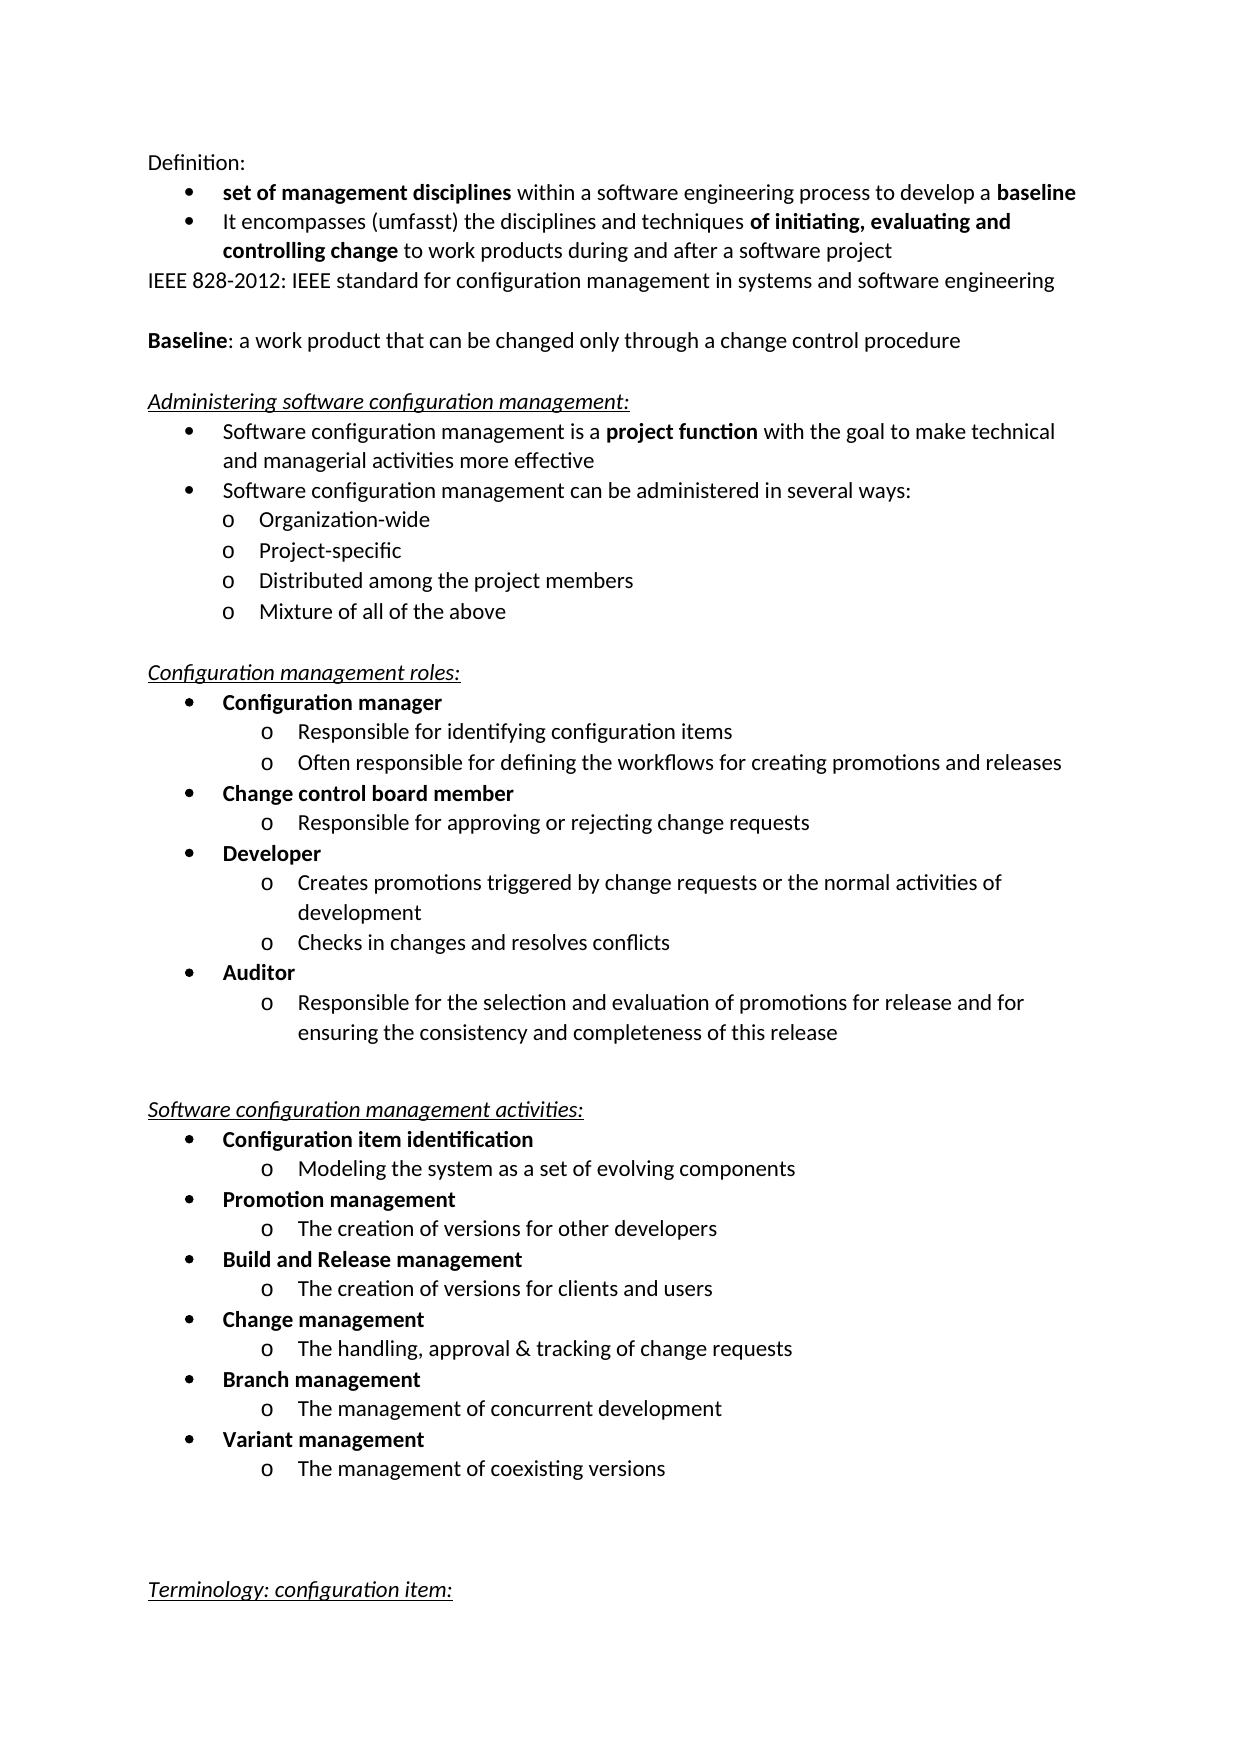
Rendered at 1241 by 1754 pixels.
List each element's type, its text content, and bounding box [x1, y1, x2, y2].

text Software configuration management activities: [148, 1095, 1093, 1123]
list Organization-wide [221, 505, 1093, 534]
list Often responsible for defining the workflows for creating promotions and releases [260, 748, 1093, 777]
list The handling, approval & tracking of change requests [260, 1334, 1093, 1363]
list Responsible for the selection and evaluation of promotions for release and for ensuring the consistency and completeness of this release [260, 988, 1093, 1046]
list Branch management [185, 1365, 1093, 1393]
list Software configuration management can be administered in several ways: [185, 476, 1093, 504]
list Build and Release management [185, 1245, 1093, 1273]
list The management of coexisting versions [260, 1454, 1093, 1483]
list Creates promotions triggered by change requests or the normal activities of development [260, 868, 1093, 927]
text Definition: [148, 148, 1093, 176]
list set of management disciplines within a software engineering process to develop a baseline [185, 178, 1093, 206]
list Developer [185, 839, 1093, 867]
list Configuration item identification [185, 1125, 1093, 1153]
text Baseline: a work product that can be changed only through a change control procedure [148, 326, 1093, 354]
text Administering software configuration management: [148, 387, 1093, 415]
list Change management [185, 1305, 1093, 1333]
list Auditor [185, 958, 1093, 987]
list Mixture of all of the above [221, 597, 1093, 626]
list Modeling the system as a set of evolving components [260, 1154, 1093, 1183]
list The creation of versions for clients and users [260, 1274, 1093, 1303]
list Variant management [185, 1425, 1093, 1453]
list Responsible for approving or rejecting change requests [260, 808, 1093, 837]
list Software configuration management is a project function with the goal to make technical and managerial activities more effective [185, 417, 1093, 474]
list It encompasses (umfasst) the disciplines and techniques of initiating, evaluating and controlling change to work products during and after a software project [185, 207, 1093, 264]
list Distributed among the project members [221, 566, 1093, 596]
list Change control board member [185, 779, 1093, 807]
text IEEE 828-2012: IEEE standard for configuration management in systems and software engineering [148, 266, 1093, 294]
list Configuration manager [185, 688, 1093, 716]
list The management of concurrent development [260, 1394, 1093, 1423]
list Checks in changes and resolves conflicts [260, 928, 1093, 957]
list Project-specific [221, 536, 1093, 565]
list The creation of versions for other developers [260, 1214, 1093, 1243]
list Promotion management [185, 1185, 1093, 1213]
list Responsible for identifying configuration items [260, 717, 1093, 747]
text Terminology: configuration item: [148, 1576, 1093, 1603]
text Configuration management roles: [148, 658, 1093, 686]
